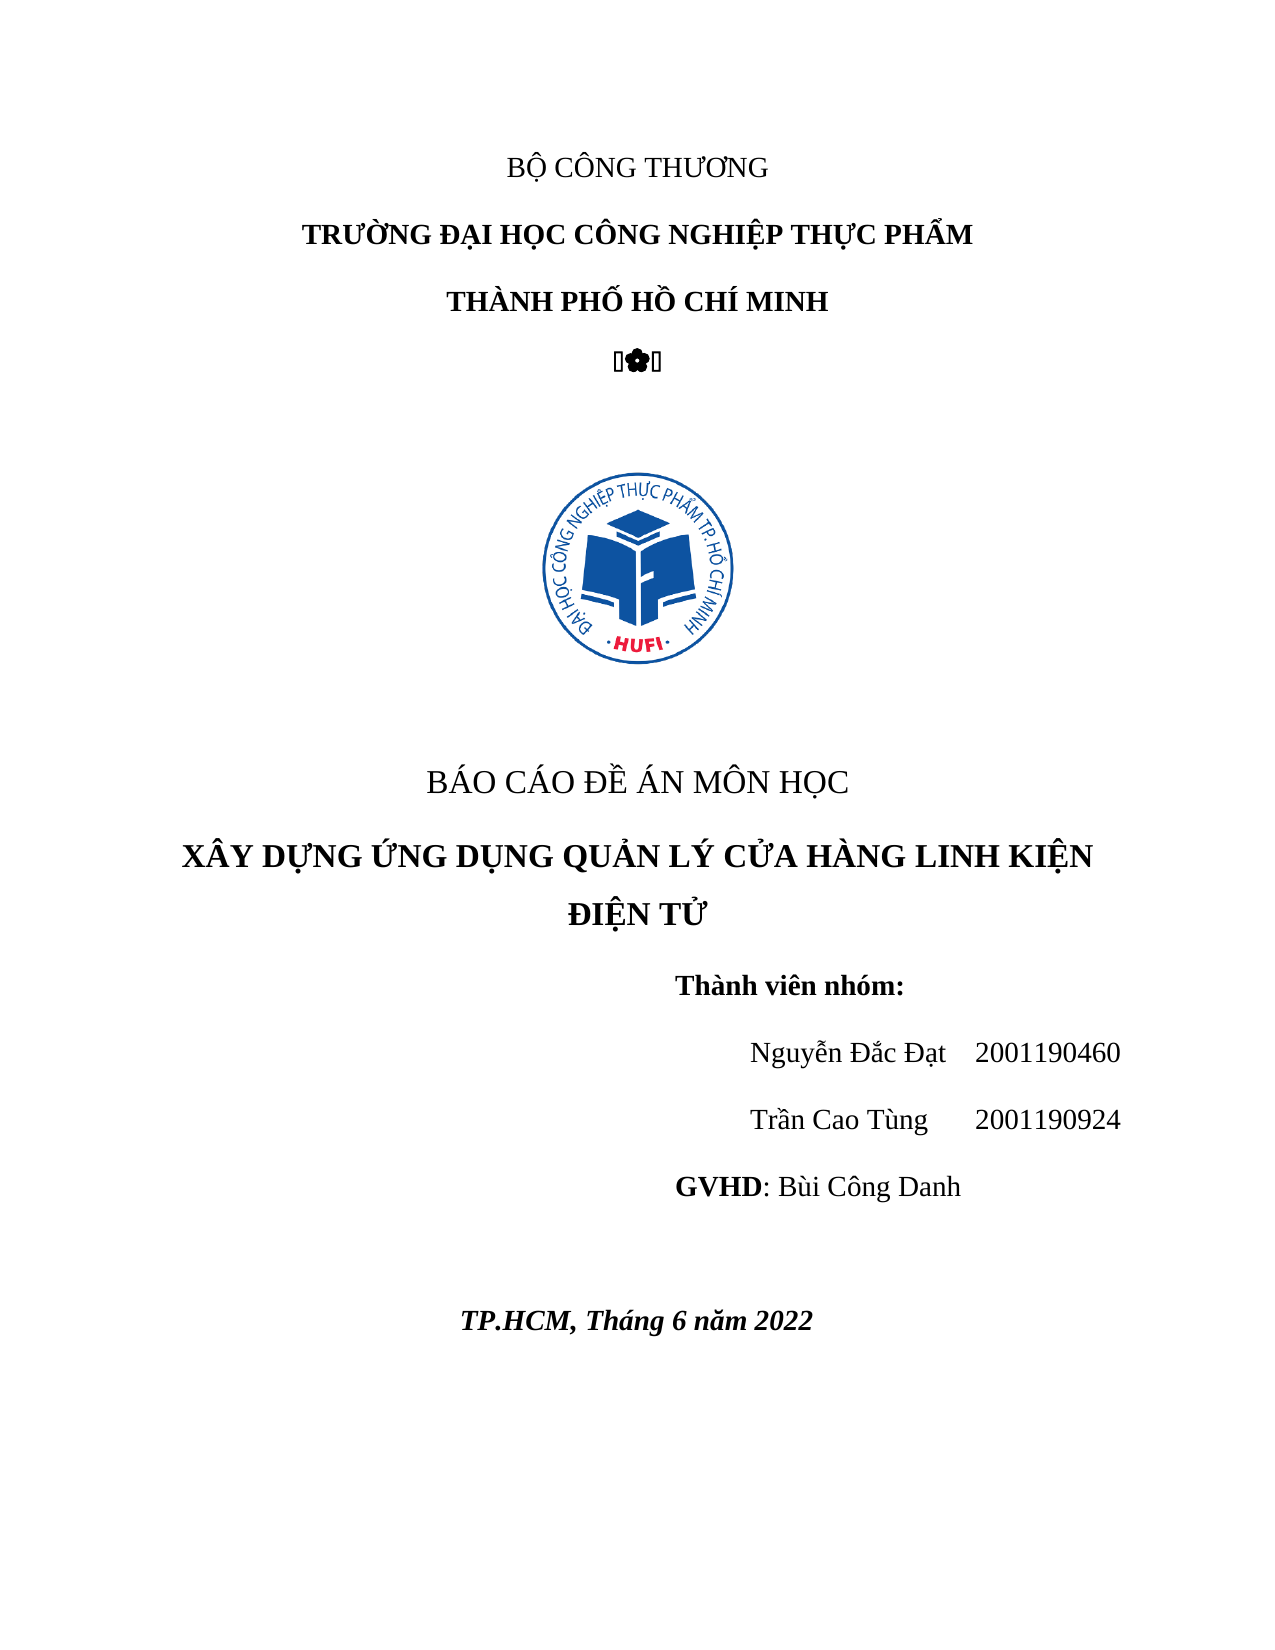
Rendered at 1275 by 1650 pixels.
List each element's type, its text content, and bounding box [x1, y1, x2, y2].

text TP.HCM, Tháng 6 năm 2022 [150, 1303, 1125, 1337]
text Nguyễn Đắc Đạt 2001190460 [675, 1035, 1125, 1069]
text Trần Cao Tùng 2001190924 [675, 1102, 1125, 1136]
text BỘ CÔNG THƯƠNG [150, 150, 1125, 183]
text Thành viên nhóm: [675, 968, 1125, 1002]
picture [538, 470, 737, 667]
text XÂY DỰNG ỨNG DỤNG QUẢN LÝ CỬA HÀNG LINH KIỆN ĐIỆN TỬ [150, 837, 1125, 932]
text THÀNH PHỐ HỒ CHÍ MINH [150, 284, 1125, 317]
text BÁO CÁO ĐỀ ÁN MÔN HỌC [150, 762, 1125, 801]
text GVHD: Bùi Công Danh [675, 1169, 1125, 1203]
text TRƯỜNG ĐẠI HỌC CÔNG NGHIỆP THỰC PHẨM [150, 217, 1125, 251]
